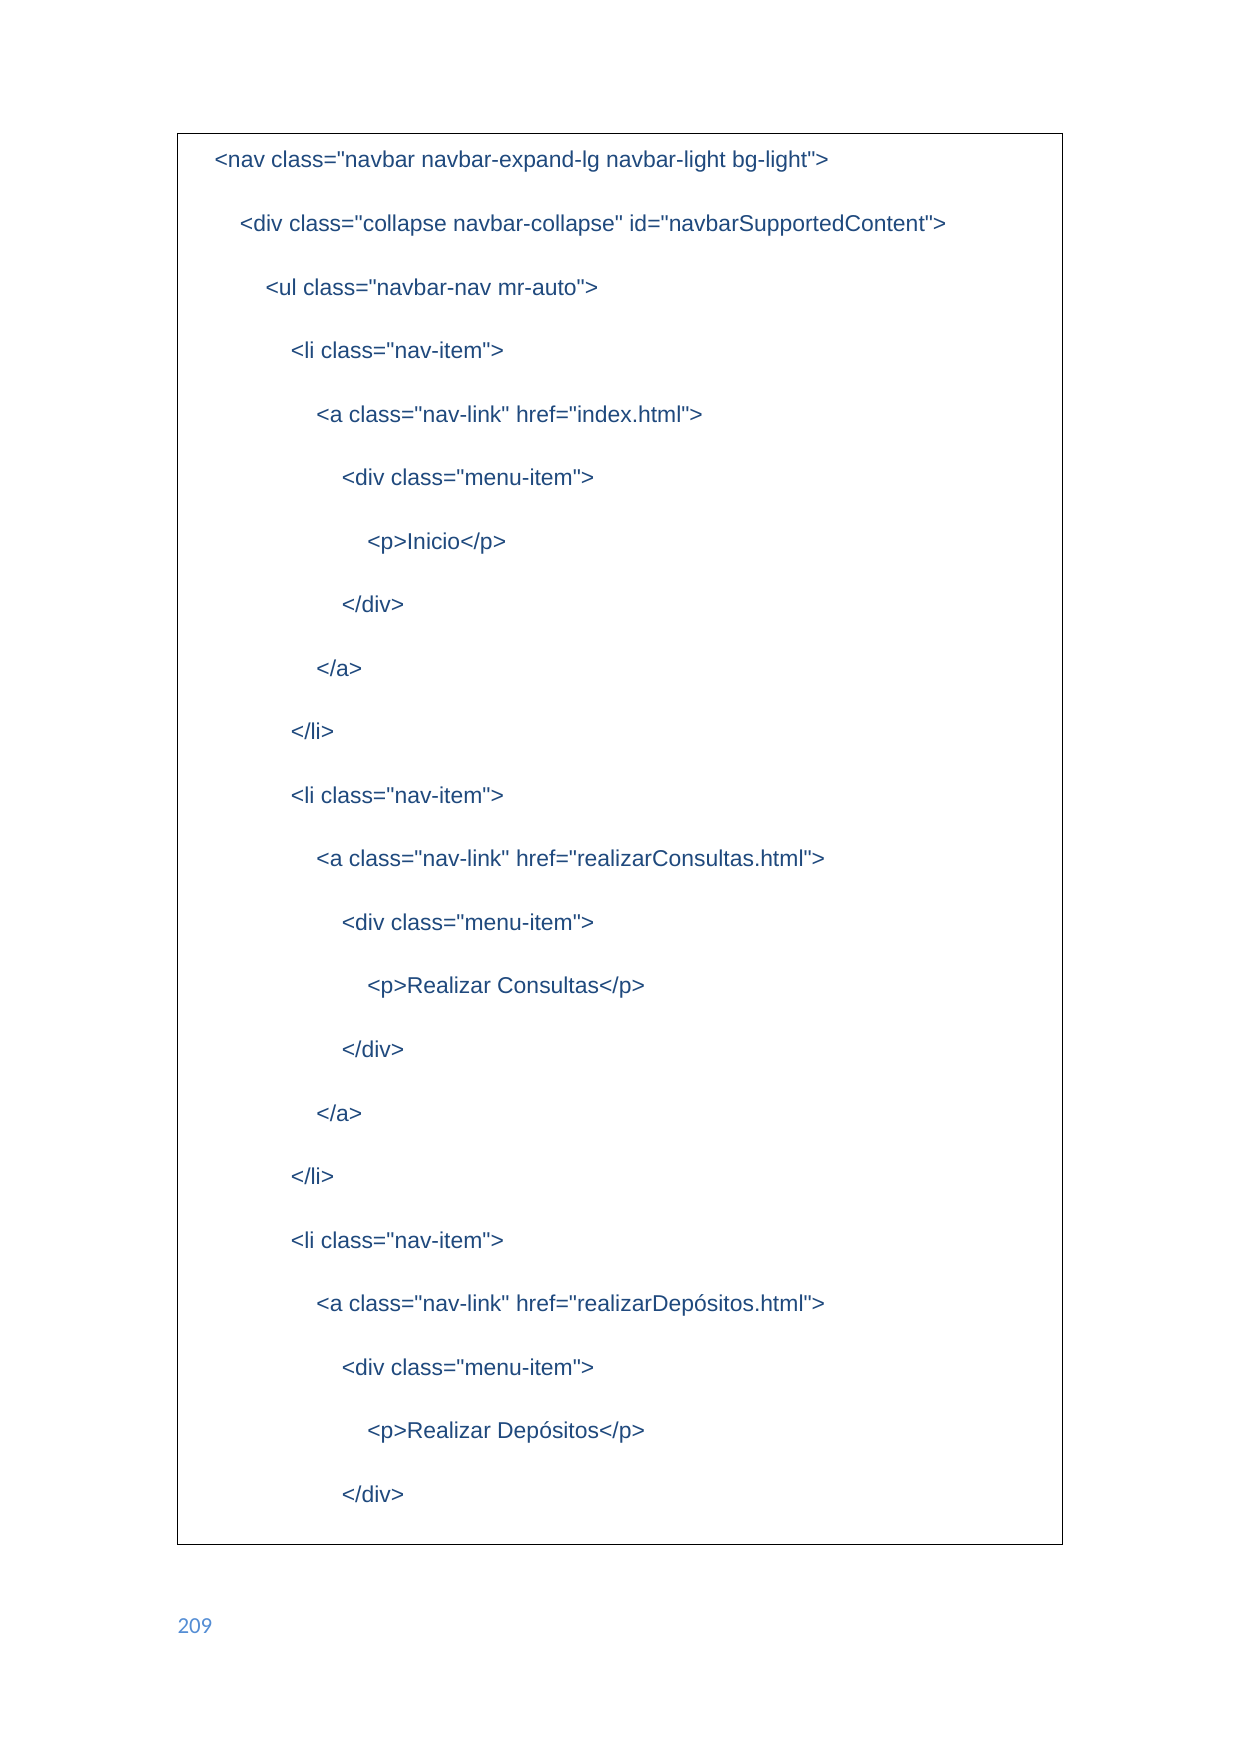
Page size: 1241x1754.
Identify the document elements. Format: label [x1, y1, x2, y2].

table_header [178, 134, 1062, 1544]
